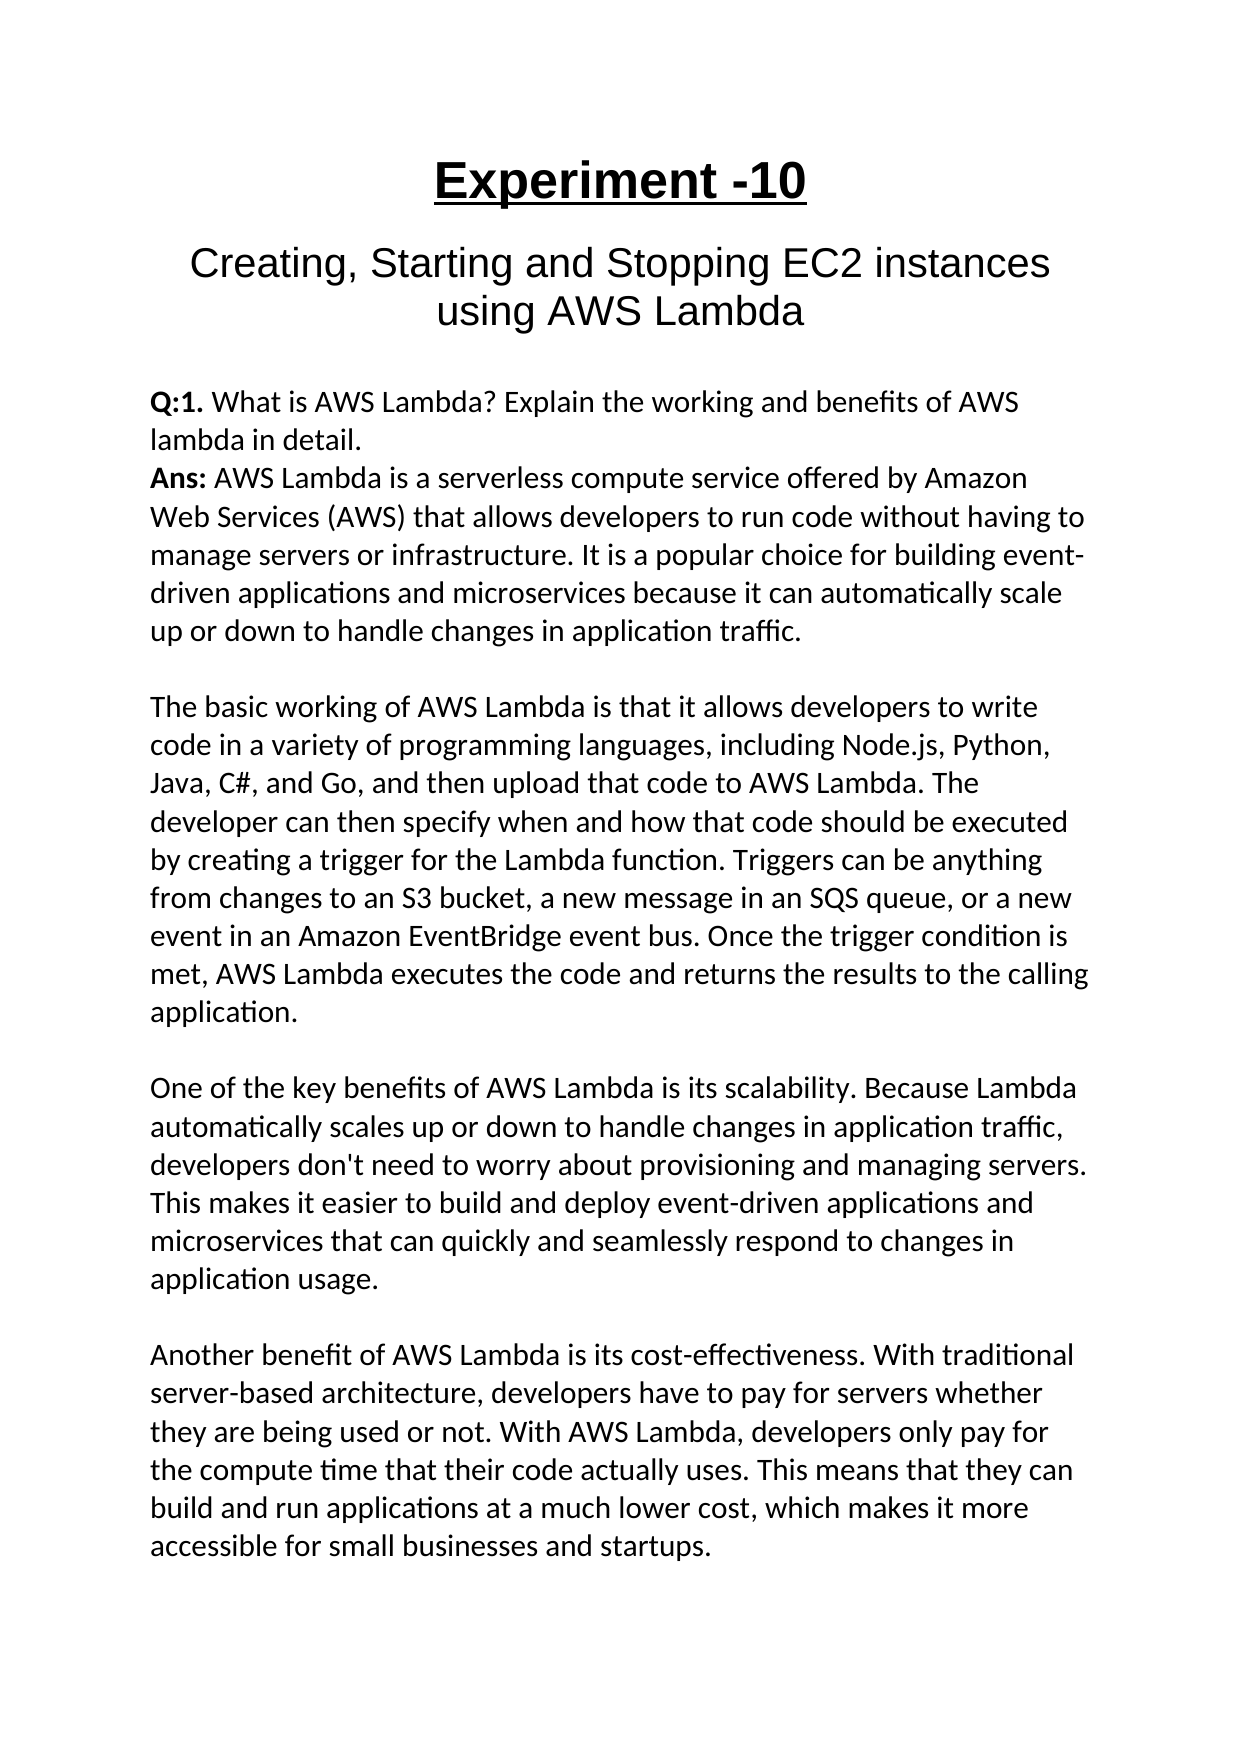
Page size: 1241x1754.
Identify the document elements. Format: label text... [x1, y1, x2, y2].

text One of the key benefits of AWS Lambda is its scalability. Because Lambda automatically scales up or down to handle changes in application traffic, developers don't need to worry about provisioning and managing servers. This makes it easier to build and deploy event-driven applications and microservices that can quickly and seamlessly respond to changes in application usage. [150, 1069, 1090, 1297]
text Another benefit of AWS Lambda is its cost-effectiveness. With traditional server-based architecture, developers have to pay for servers whether they are being used or not. With AWS Lambda, developers only pay for the compute time that their code actually uses. This means that they can build and run applications at a much lower cost, which makes it more accessible for small businesses and startups. [150, 1336, 1090, 1564]
text Q:1. What is AWS Lambda? Explain the working and benefits of AWS lambda in detail. [150, 382, 1090, 459]
text Creating, Starting and Stopping EC2 instances using AWS Lambda [150, 239, 1090, 334]
text The basic working of AWS Lambda is that it allows developers to write code in a variety of programming languages, including Node.js, Python, Java, C#, and Go, and then upload that code to AWS Lambda. The developer can then specify when and how that code should be executed by creating a trigger for the Lambda function. Triggers can be anything from changes to an S3 bucket, a new message in an SQS queue, or a new event in an Amazon EventBridge event bus. Once the trigger condition is met, AWS Lambda executes the code and returns the results to the calling application. [150, 687, 1090, 1031]
text Experiment -10 [150, 150, 1090, 210]
text Ans: AWS Lambda is a serverless compute service offered by Amazon Web Services (AWS) that allows developers to run code without having to manage servers or infrastructure. It is a popular choice for building event-driven applications and microservices because it can automatically scale up or down to handle changes in application traffic. [150, 459, 1090, 649]
